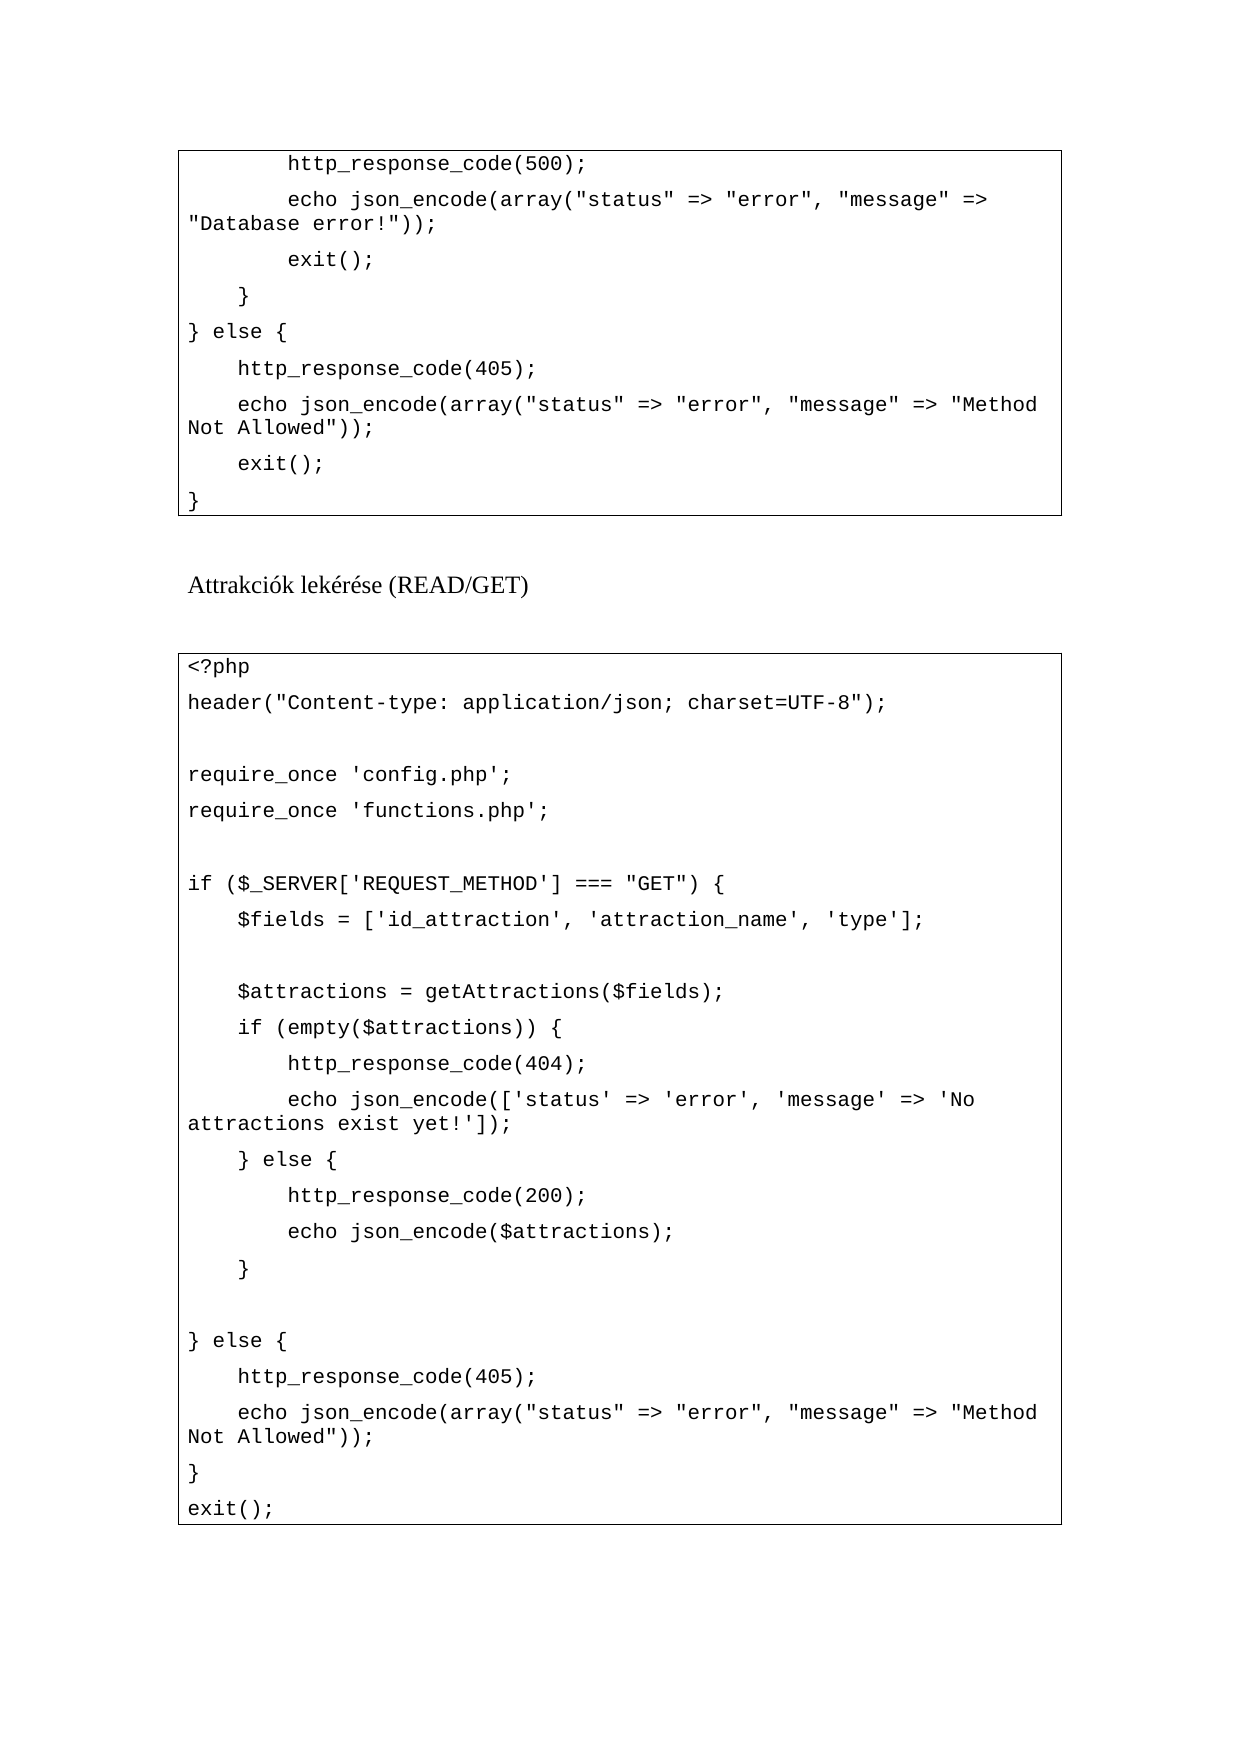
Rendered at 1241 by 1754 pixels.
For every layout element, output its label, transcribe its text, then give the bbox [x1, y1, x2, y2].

text require_once 'functions.php'; [179, 797, 1061, 824]
text } else { [179, 318, 1061, 345]
text http_response_code(405); [179, 1363, 1061, 1390]
text http_response_code(405); [179, 354, 1061, 381]
text } [179, 1254, 1061, 1281]
text $attractions = getAttractions($fields); [179, 978, 1061, 1005]
text echo json_encode(array("status" => "error", "message" => "Method Not Allowed")); [179, 1399, 1061, 1449]
text header("Content-type: application/json; charset=UTF-8"); [179, 689, 1061, 716]
text $fields = ['id_attraction', 'attraction_name', 'type']; [179, 906, 1061, 932]
text } else { [179, 1146, 1061, 1173]
text if ($_SERVER['REQUEST_METHOD'] === "GET") { [179, 869, 1061, 896]
text } [179, 282, 1061, 309]
text http_response_code(200); [179, 1182, 1061, 1209]
text Attrakciók lekérése (READ/GET) [187, 570, 1053, 599]
text echo json_encode($attractions); [179, 1218, 1061, 1245]
text exit(); [179, 1495, 1061, 1524]
text } else { [179, 1327, 1061, 1354]
text if (empty($attractions)) { [179, 1014, 1061, 1041]
text <?php [179, 654, 1061, 679]
text http_response_code(500); [179, 151, 1061, 177]
text echo json_encode(array("status" => "error", "message" => "Database error!")); [179, 186, 1061, 237]
text echo json_encode(array("status" => "error", "message" => "Method Not Allowed")); [179, 391, 1061, 441]
text require_once 'config.php'; [179, 761, 1061, 788]
text } [179, 1459, 1061, 1486]
text exit(); [179, 246, 1061, 273]
text echo json_encode(['status' => 'error', 'message' => 'No attractions exist yet!']); [179, 1086, 1061, 1137]
text exit(); [179, 450, 1061, 477]
text } [179, 486, 1061, 515]
text http_response_code(404); [179, 1050, 1061, 1077]
